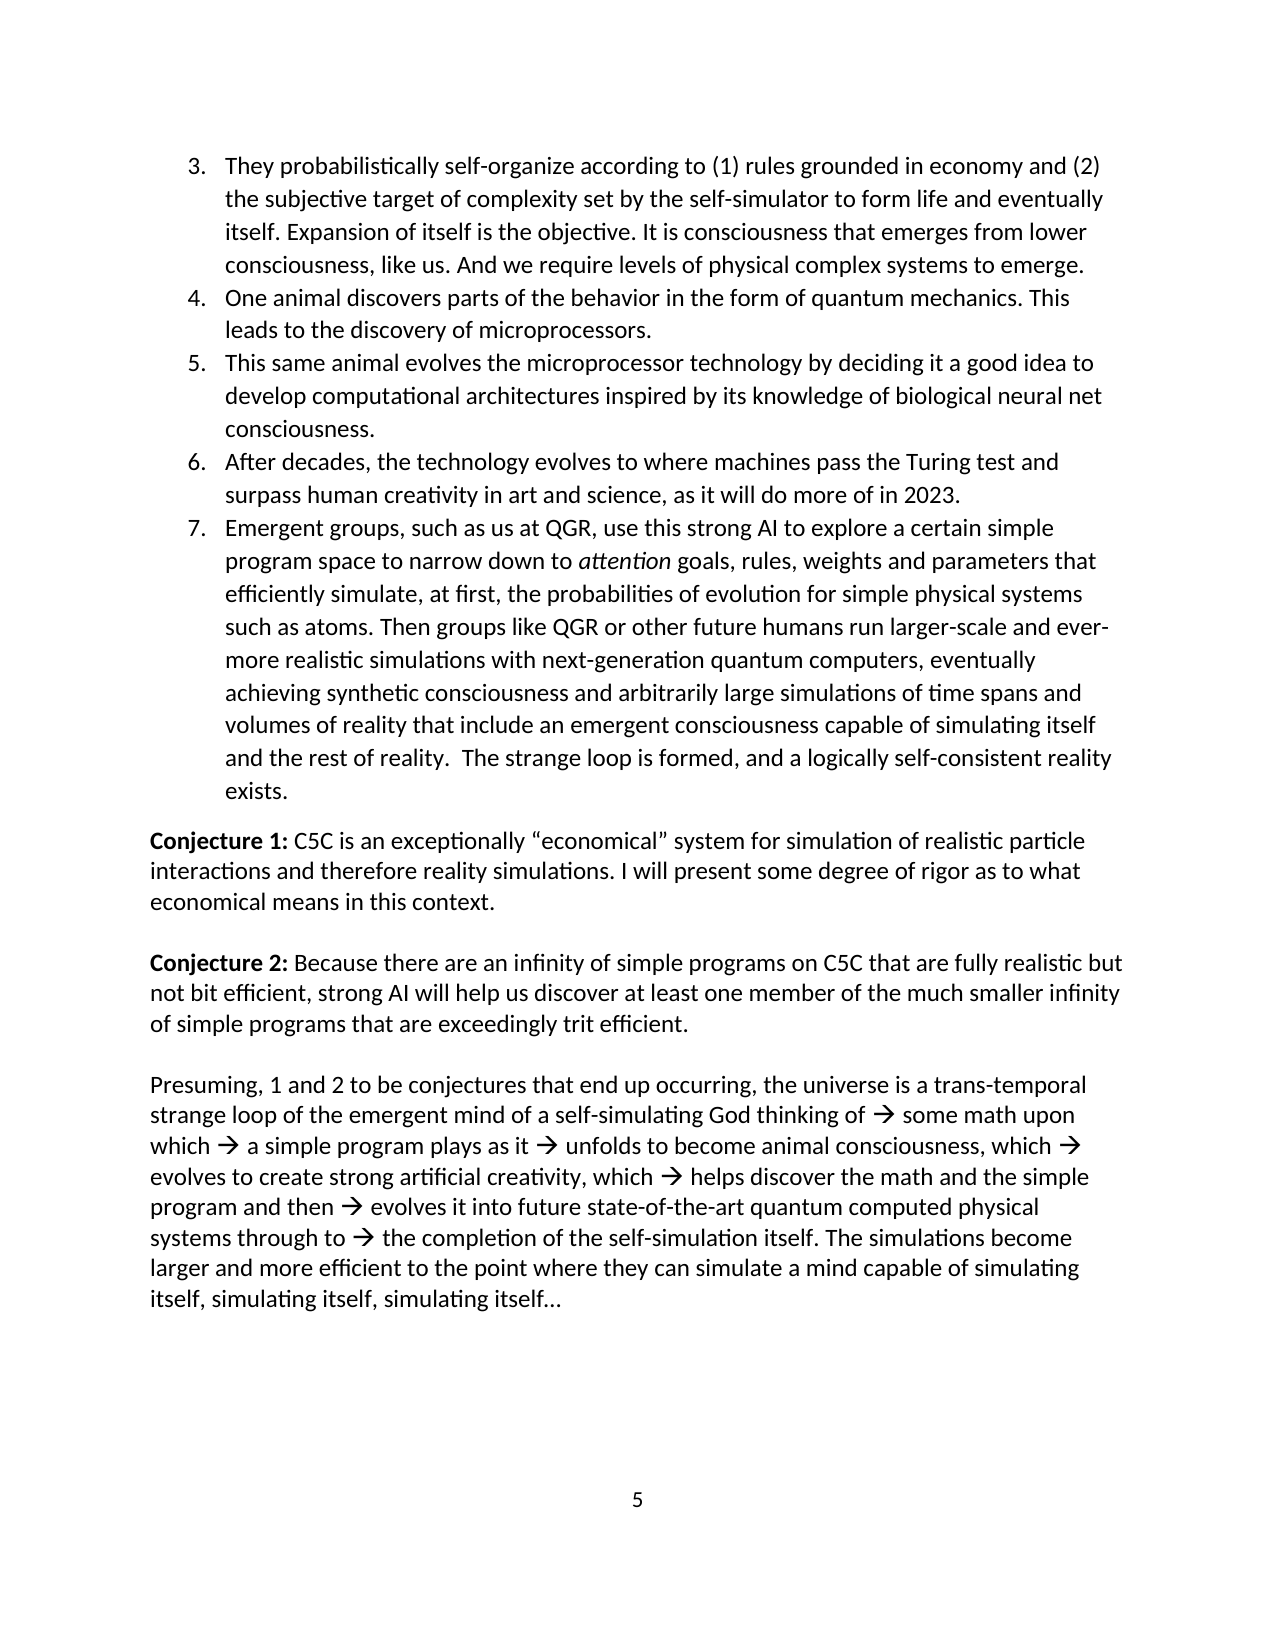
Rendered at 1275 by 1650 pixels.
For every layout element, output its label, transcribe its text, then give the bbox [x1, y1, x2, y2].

list They probabilistically self-organize according to (1) rules grounded in economy and (2) the subjective target of complexity set by the self-simulator to form life and eventually itself. Expansion of itself is the objective. It is consciousness that emerges from lower consciousness, like us. And we require levels of physical complex systems to emerge. [187, 150, 1125, 279]
list After decades, the technology evolves to where machines pass the Turing test and surpass human creativity in art and science, as it will do more of in 2023. [187, 446, 1125, 510]
text Presuming, 1 and 2 to be conjectures that end up occurring, the universe is a trans-temporal strange loop of the emergent mind of a self-simulating God thinking of some math upon which a simple program plays as it unfolds to become animal consciousness, which evolves to create strong artificial creativity, which helps discover the math and the simple program and then evolves it into future state-of-the-art quantum computed physical systems through to the completion of the self-simulation itself. The simulations become larger and more efficient to the point where they can simulate a mind capable of simulating itself, simulating itself, simulating itself… [150, 1069, 1125, 1313]
list This same animal evolves the microprocessor technology by deciding it a good idea to develop computational architectures inspired by its knowledge of biological neural net consciousness. [187, 347, 1125, 444]
text Conjecture 1: C5C is an exceptionally “economical” system for simulation of realistic particle interactions and therefore reality simulations. I will present some degree of rigor as to what economical means in this context. [150, 825, 1125, 917]
list Emergent groups, such as us at QGR, use this strong AI to explore a certain simple program space to narrow down to attention goals, rules, weights and parameters that efficiently simulate, at first, the probabilities of evolution for simple physical systems such as atoms. Then groups like QGR or other future humans run larger-scale and ever-more realistic simulations with next-generation quantum computers, eventually achieving synthetic consciousness and arbitrarily large simulations of time spans and volumes of reality that include an emergent consciousness capable of simulating itself and the rest of reality. The strange loop is formed, and a logically self-consistent reality exists. [187, 512, 1125, 806]
list One animal discovers parts of the behavior in the form of quantum mechanics. This leads to the discovery of microprocessors. [187, 282, 1125, 345]
text Conjecture 2: Because there are an infinity of simple programs on C5C that are fully realistic but not bit efficient, strong AI will help us discover at least one member of the much smaller infinity of simple programs that are exceedingly trit efficient. [150, 947, 1125, 1039]
